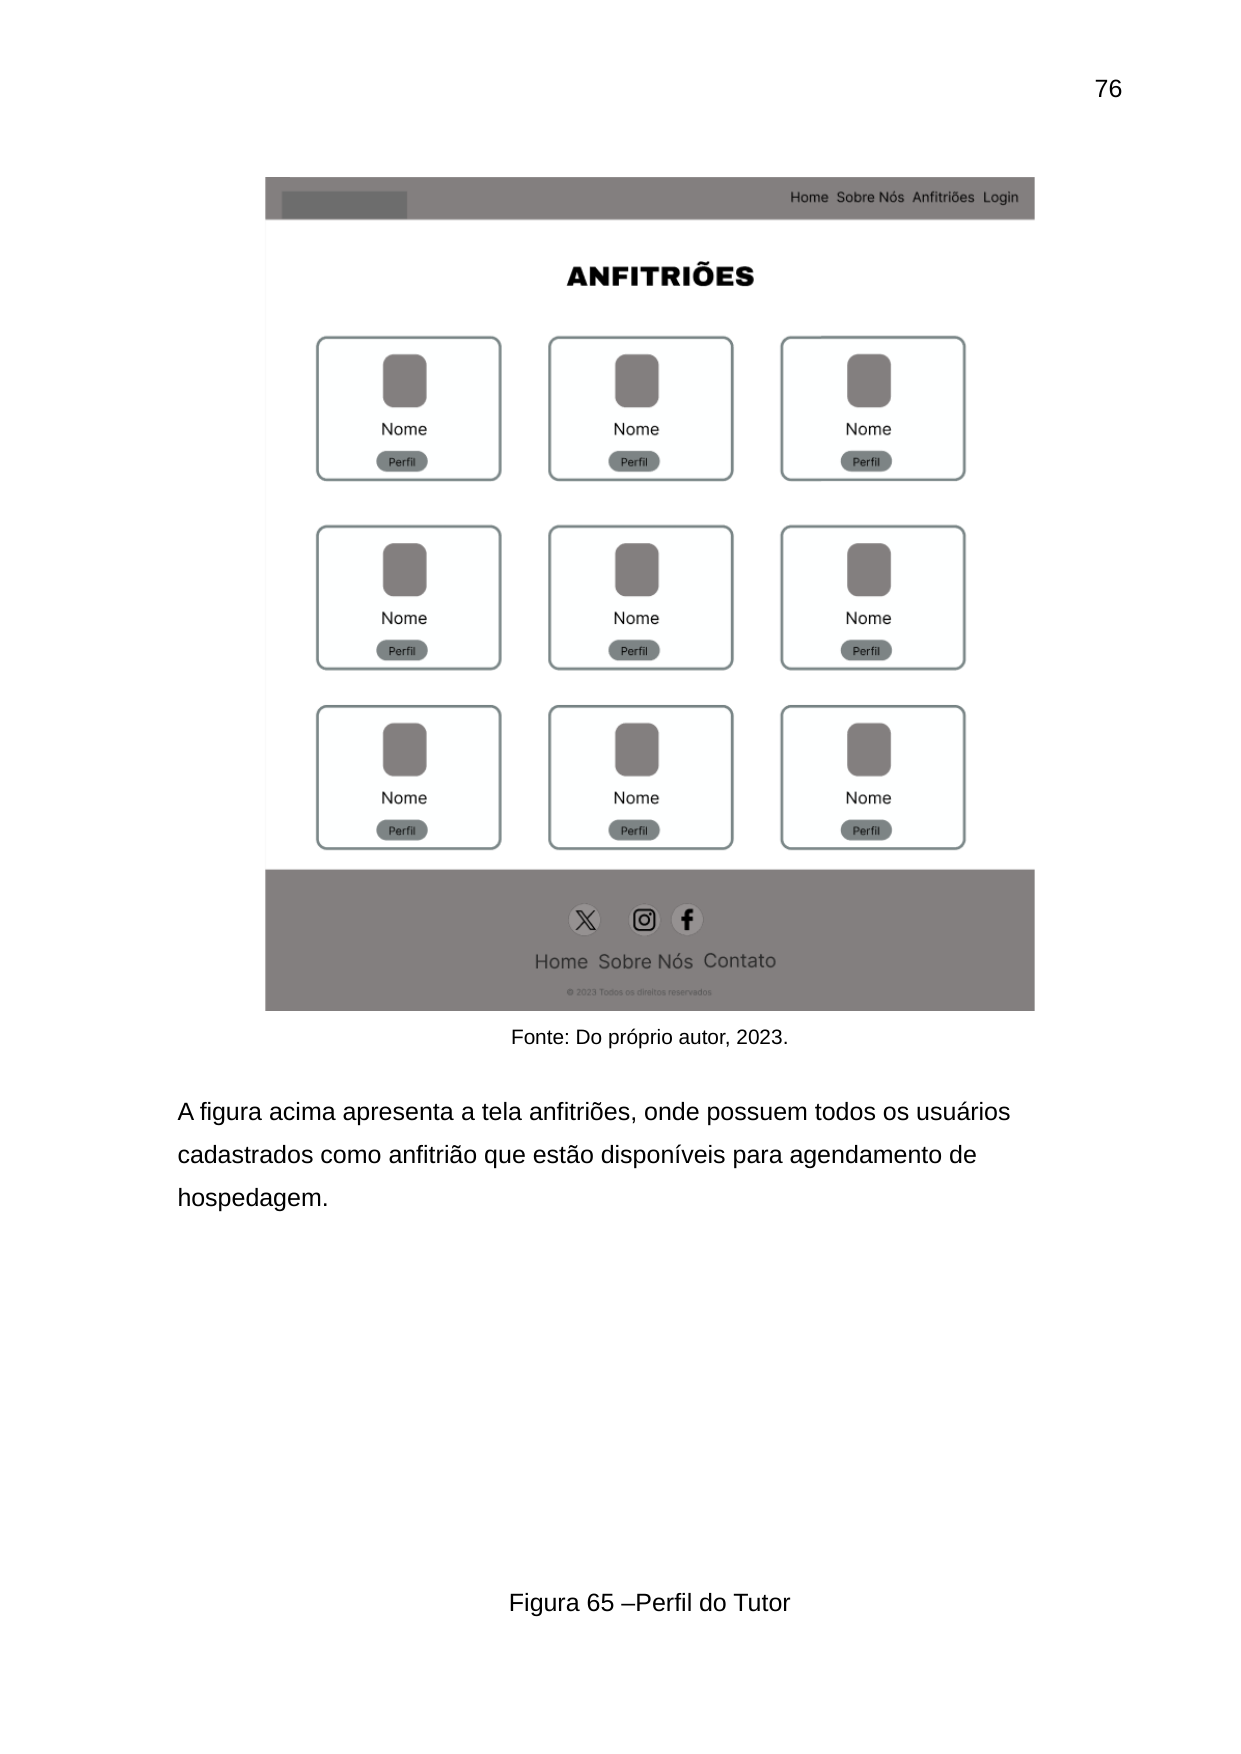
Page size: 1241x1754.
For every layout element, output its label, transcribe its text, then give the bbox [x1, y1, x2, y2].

text Figura 65 –Perfil do Tutor [177, 1588, 1122, 1616]
text Fonte: Do próprio autor, 2023. [177, 1025, 1122, 1049]
picture [264, 177, 1035, 1011]
text A figura acima apresenta a tela anfitriões, onde possuem todos os usuários cadastrados como anfitrião que estão disponíveis para agendamento de hospedagem. [177, 1097, 1122, 1212]
